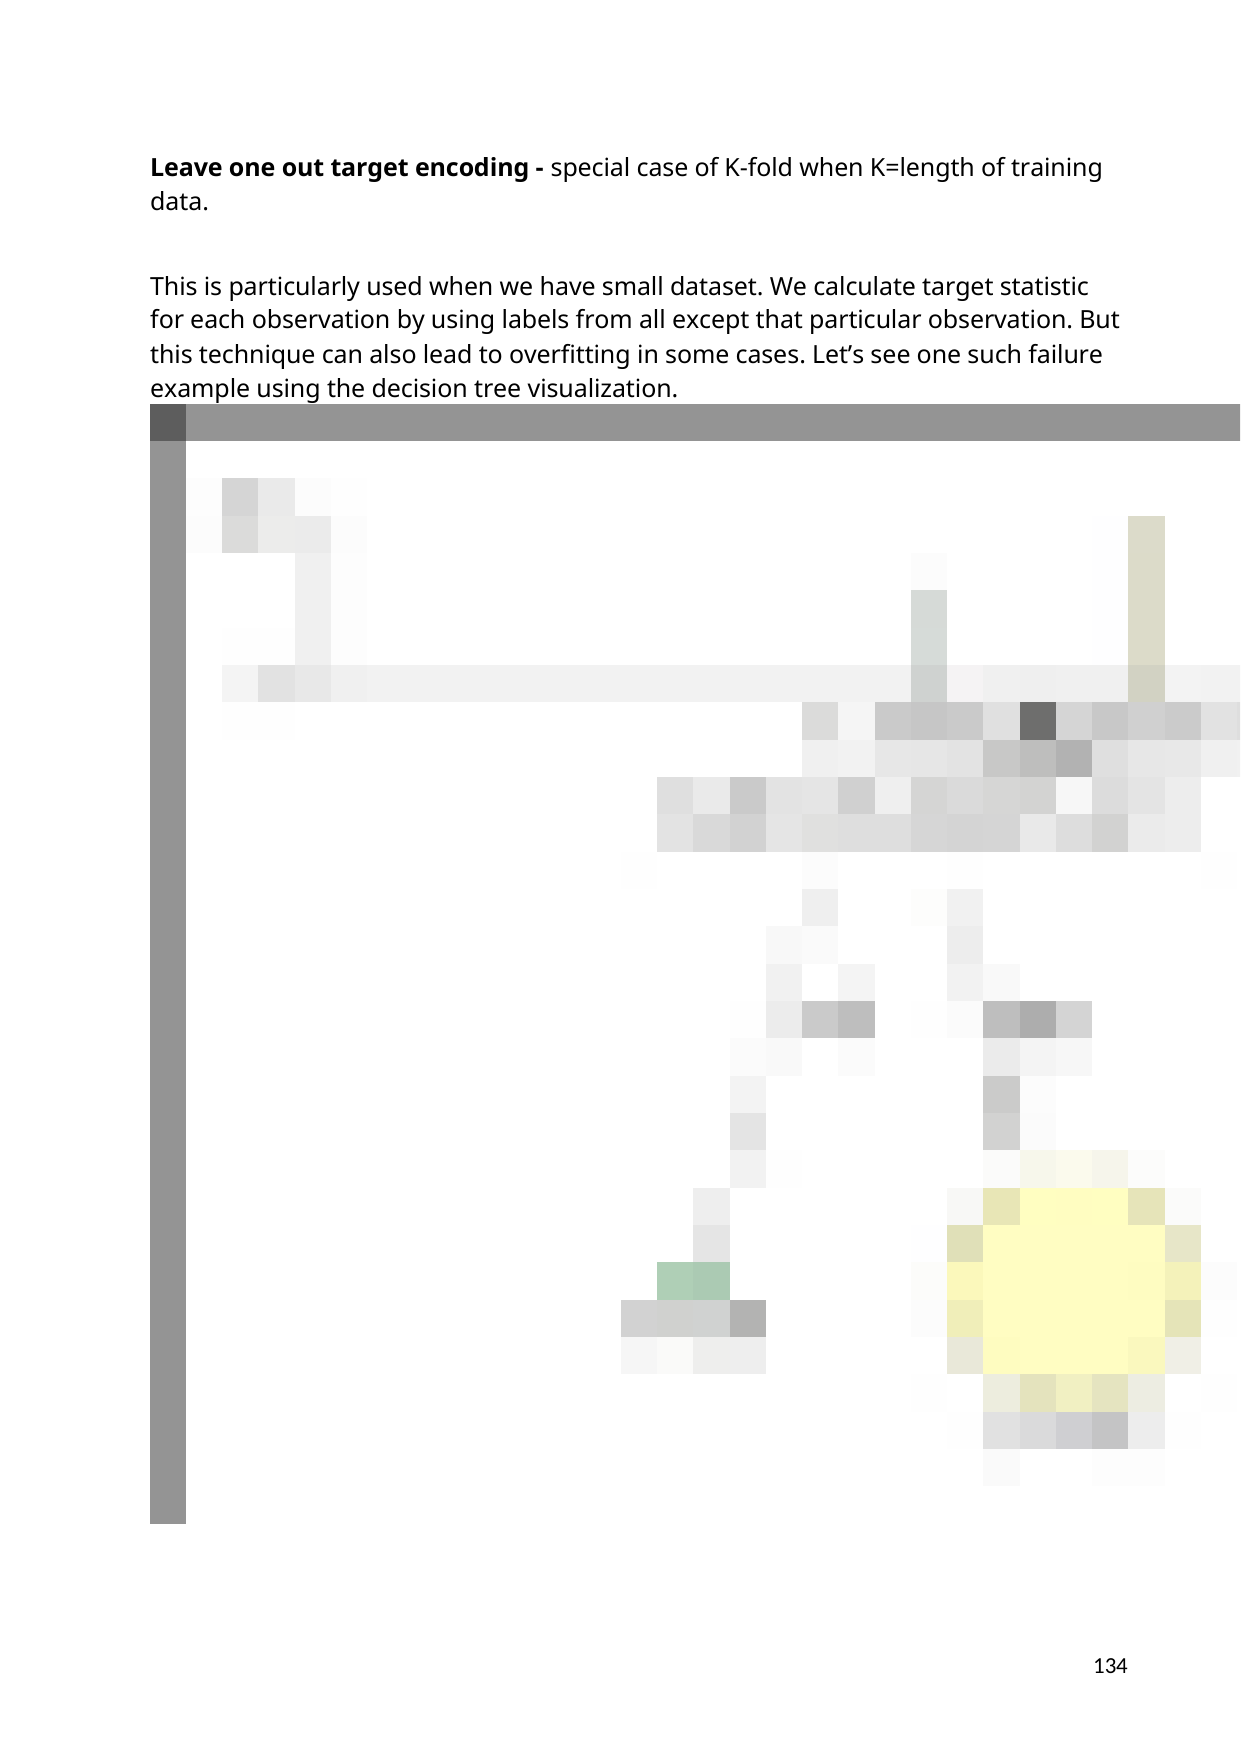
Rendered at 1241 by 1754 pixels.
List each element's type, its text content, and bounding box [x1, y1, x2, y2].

text This is particularly used when we have small dataset. We calculate target statistic for each observation by using labels from all except that particular observation. But this technique can also lead to overfitting in some cases. Let’s see one such failure example using the decision tree visualization. [150, 268, 1128, 404]
text Leave one out target encoding - special case of K-fold when K=length of training data. [150, 150, 1128, 218]
picture [150, 404, 1241, 1524]
